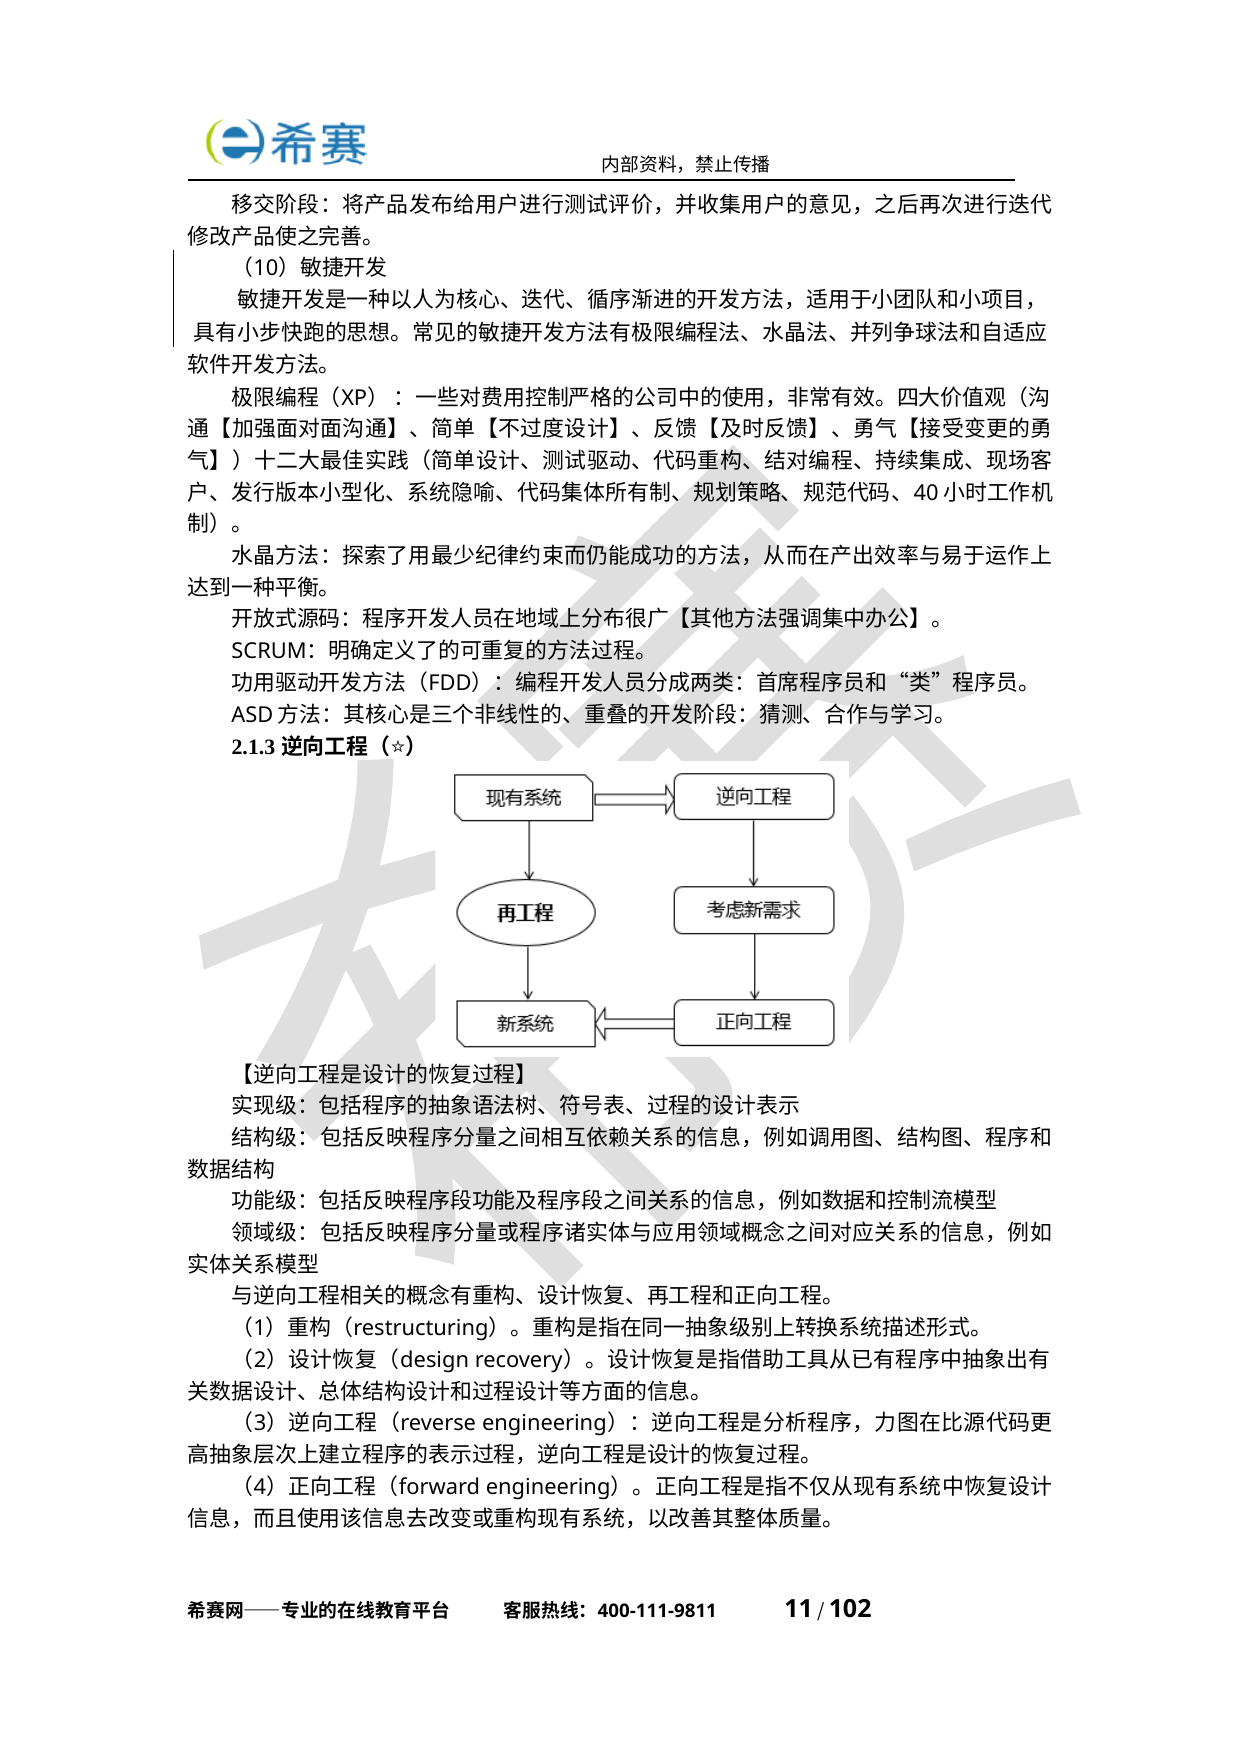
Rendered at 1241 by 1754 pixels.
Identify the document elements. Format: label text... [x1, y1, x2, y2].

subtitle 2.1.3 逆向工程（⭐） [187, 728, 1053, 761]
text 开放式源码：程序开发人员在地域上分布很广【其他方法强调集中办公】。 [187, 601, 1053, 633]
text （3）逆向工程（reverse engineering）：逆向工程是分析程序，力图在比源代码更高抽象层次上建立程序的表示过程，逆向工程是设计的恢复过程。 [187, 1405, 1053, 1469]
text 结构级：包括反映程序分量之间相互依赖关系的信息，例如调用图、结构图、程序和数据结构 [187, 1120, 1053, 1183]
text 功能级：包括反映程序段功能及程序段之间关系的信息，例如数据和控制流模型 [187, 1183, 1053, 1215]
text （10）敏捷开发 [187, 250, 1053, 282]
text 极限编程（XP） ：一些对费用控制严格的公司中的使用，非常有效。四大价值观（沟通【加强面对面沟通】、简单【不过度设计】、反馈【及时反馈】、勇气【接受变更的勇气】）十二大最佳实践（简单设计、测试驱动、代码重构、结对编程、持续集成、现场客户、发行版本小型化、系统隐喻、代码集体所有制、规划策略、规范代码、40小时工作机制）。 [187, 379, 1053, 538]
text 领域级：包括反映程序分量或程序诸实体与应用领域概念之间对应关系的信息，例如实体关系模型 [187, 1215, 1053, 1278]
text 实现级：包括程序的抽象语法树、符号表、过程的设计表示 [187, 1088, 1053, 1120]
text SCRUM：明确定义了的可重复的方法过程。 [187, 633, 1053, 665]
text 水晶方法：探索了用最少纪律约束而仍能成功的方法，从而在产出效率与易于运作上达到一种平衡。 [187, 538, 1053, 601]
text 【逆向工程是设计的恢复过程】 [187, 1057, 1053, 1088]
text 软件开发方法。 [187, 347, 1053, 379]
picture [435, 761, 849, 1057]
text （4）正向工程（forward engineering）。正向工程是指不仅从现有系统中恢复设计信息，而且使用该信息去改变或重构现有系统，以改善其整体质量。 [187, 1469, 1053, 1532]
text （1）重构（restructuring）。重构是指在同一抽象级别上转换系统描述形式。 [187, 1310, 1053, 1342]
picture [206, 114, 368, 172]
text ASD方法：其核心是三个非线性的、重叠的开发阶段：猜测、合作与学习。 [187, 697, 1053, 728]
text 移交阶段：将产品发布给用户进行测试评价，并收集用户的意见，之后再次进行迭代修改产品使之完善。 [187, 187, 1053, 250]
text 功用驱动开发方法（FDD）：编程开发人员分成两类：首席程序员和“类”程序员。 [187, 665, 1053, 697]
text （2）设计恢复（design recovery）。设计恢复是指借助工具从已有程序中抽象出有关数据设计、总体结构设计和过程设计等方面的信息。 [187, 1342, 1053, 1405]
text 敏捷开发是一种以人为核心、迭代、循序渐进的开发方法，适用于小团队和小项目，具有小步快跑的思想。常见的敏捷开发方法有极限编程法、水晶法、并列争球法和自适应 [187, 282, 1053, 347]
text 与逆向工程相关的概念有重构、设计恢复、再工程和正向工程。 [187, 1278, 1053, 1310]
